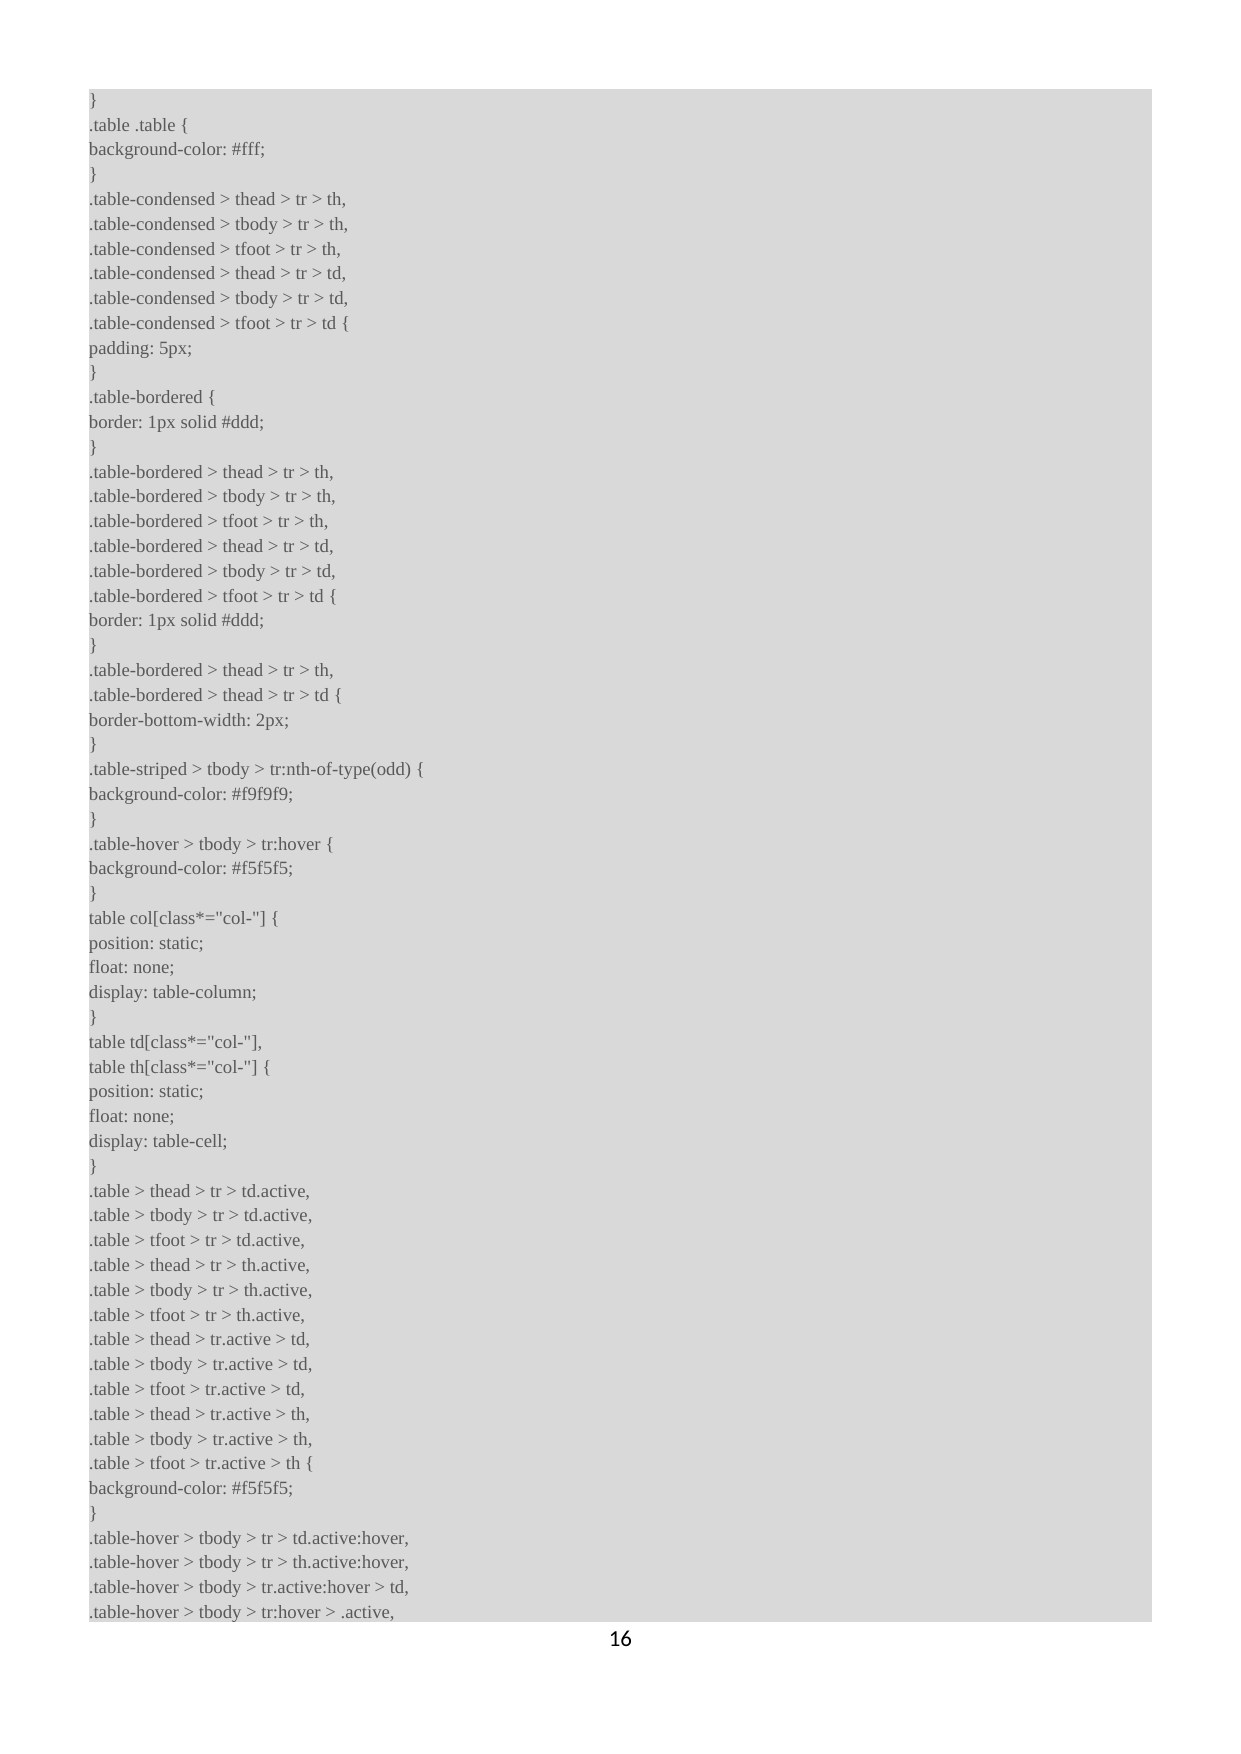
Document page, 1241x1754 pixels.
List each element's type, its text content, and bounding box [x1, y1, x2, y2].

text .table-bordered > thead > tr > th, [89, 659, 1152, 680]
text .table-condensed > tfoot > tr > th, [89, 237, 1152, 259]
text padding: 5px; [89, 337, 1152, 358]
text float: none; [89, 1105, 1152, 1127]
text .table-striped > tbody > tr:nth-of-type(odd) { [89, 758, 1152, 779]
text .table-hover > tbody > tr.active:hover > td, [89, 1576, 1152, 1598]
text table td[class*="col-"], [89, 1031, 1152, 1052]
text .table > tbody > tr.active > th, [89, 1427, 1152, 1449]
text .table-hover > tbody > tr > th.active:hover, [89, 1551, 1152, 1573]
text border: 1px solid #ddd; [89, 609, 1152, 631]
text background-color: #fff; [89, 138, 1152, 160]
text } [89, 1006, 1152, 1027]
text display: table-column; [89, 981, 1152, 1003]
text } [89, 634, 1152, 656]
text position: static; [89, 1080, 1152, 1102]
text .table > tbody > tr > td.active, [89, 1204, 1152, 1226]
text float: none; [89, 956, 1152, 978]
text background-color: #f9f9f9; [89, 783, 1152, 804]
text .table .table { [89, 113, 1152, 135]
text position: static; [89, 932, 1152, 953]
text .table-bordered > tfoot > tr > th, [89, 510, 1152, 532]
text .table-bordered > tfoot > tr > td { [89, 584, 1152, 606]
text .table > tbody > tr.active > td, [89, 1353, 1152, 1374]
text border: 1px solid #ddd; [89, 411, 1152, 432]
text .table-hover > tbody > tr:hover > .active, [89, 1601, 1152, 1622]
text .table-bordered > tbody > tr > th, [89, 485, 1152, 507]
text } [89, 733, 1152, 755]
text .table > thead > tr.active > th, [89, 1403, 1152, 1424]
text table col[class*="col-"] { [89, 907, 1152, 928]
text .table > thead > tr > th.active, [89, 1254, 1152, 1275]
text background-color: #f5f5f5; [89, 1477, 1152, 1498]
text } [89, 808, 1152, 829]
text .table-hover > tbody > tr > td.active:hover, [89, 1527, 1152, 1548]
text .table-bordered { [89, 386, 1152, 408]
text .table-condensed > thead > tr > th, [89, 188, 1152, 209]
text .table > tfoot > tr > th.active, [89, 1303, 1152, 1325]
text } [89, 361, 1152, 383]
text .table-bordered > thead > tr > td, [89, 535, 1152, 556]
text .table > tfoot > tr.active > td, [89, 1378, 1152, 1399]
text .table-bordered > thead > tr > th, [89, 461, 1152, 482]
text } [89, 1502, 1152, 1523]
text .table > tfoot > tr.active > th { [89, 1452, 1152, 1474]
text .table-bordered > tbody > tr > td, [89, 560, 1152, 581]
text .table > thead > tr.active > td, [89, 1328, 1152, 1350]
text } [89, 882, 1152, 903]
text } [89, 436, 1152, 457]
text .table-condensed > tfoot > tr > td { [89, 312, 1152, 333]
text } [89, 1155, 1152, 1176]
text .table-condensed > tbody > tr > td, [89, 287, 1152, 308]
text .table-hover > tbody > tr:hover { [89, 832, 1152, 854]
text } [89, 89, 1152, 110]
text border-bottom-width: 2px; [89, 708, 1152, 730]
text display: table-cell; [89, 1130, 1152, 1151]
text .table > tbody > tr > th.active, [89, 1279, 1152, 1300]
text table th[class*="col-"] { [89, 1056, 1152, 1077]
text } [89, 163, 1152, 184]
text background-color: #f5f5f5; [89, 857, 1152, 879]
text .table-condensed > tbody > tr > th, [89, 213, 1152, 234]
text .table-bordered > thead > tr > td { [89, 684, 1152, 705]
text .table-condensed > thead > tr > td, [89, 262, 1152, 284]
text .table > thead > tr > td.active, [89, 1179, 1152, 1201]
text .table > tfoot > tr > td.active, [89, 1229, 1152, 1251]
